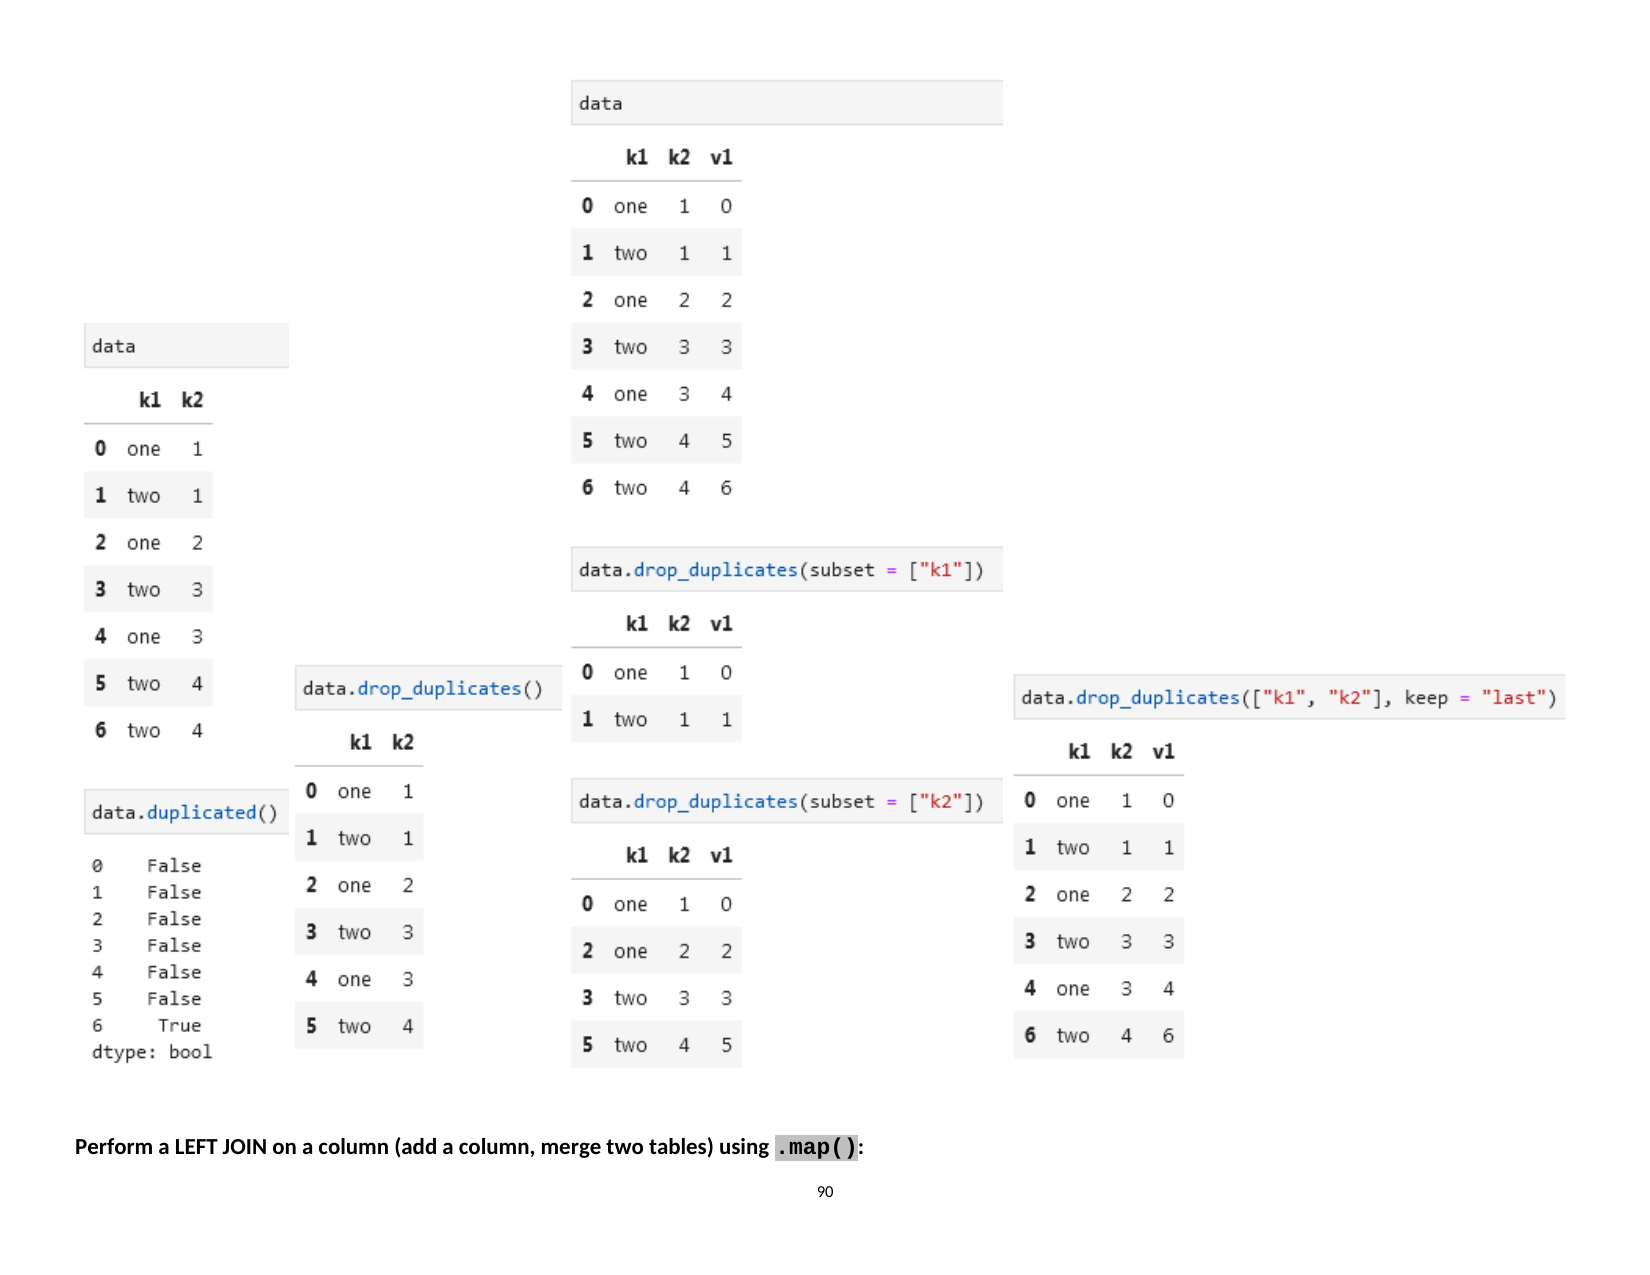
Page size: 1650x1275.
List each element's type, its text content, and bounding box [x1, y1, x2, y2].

text Perform a LEFT JOIN on a column (add a column, merge two tables) using .map(): [75, 1132, 1575, 1161]
picture [75, 75, 1566, 1071]
